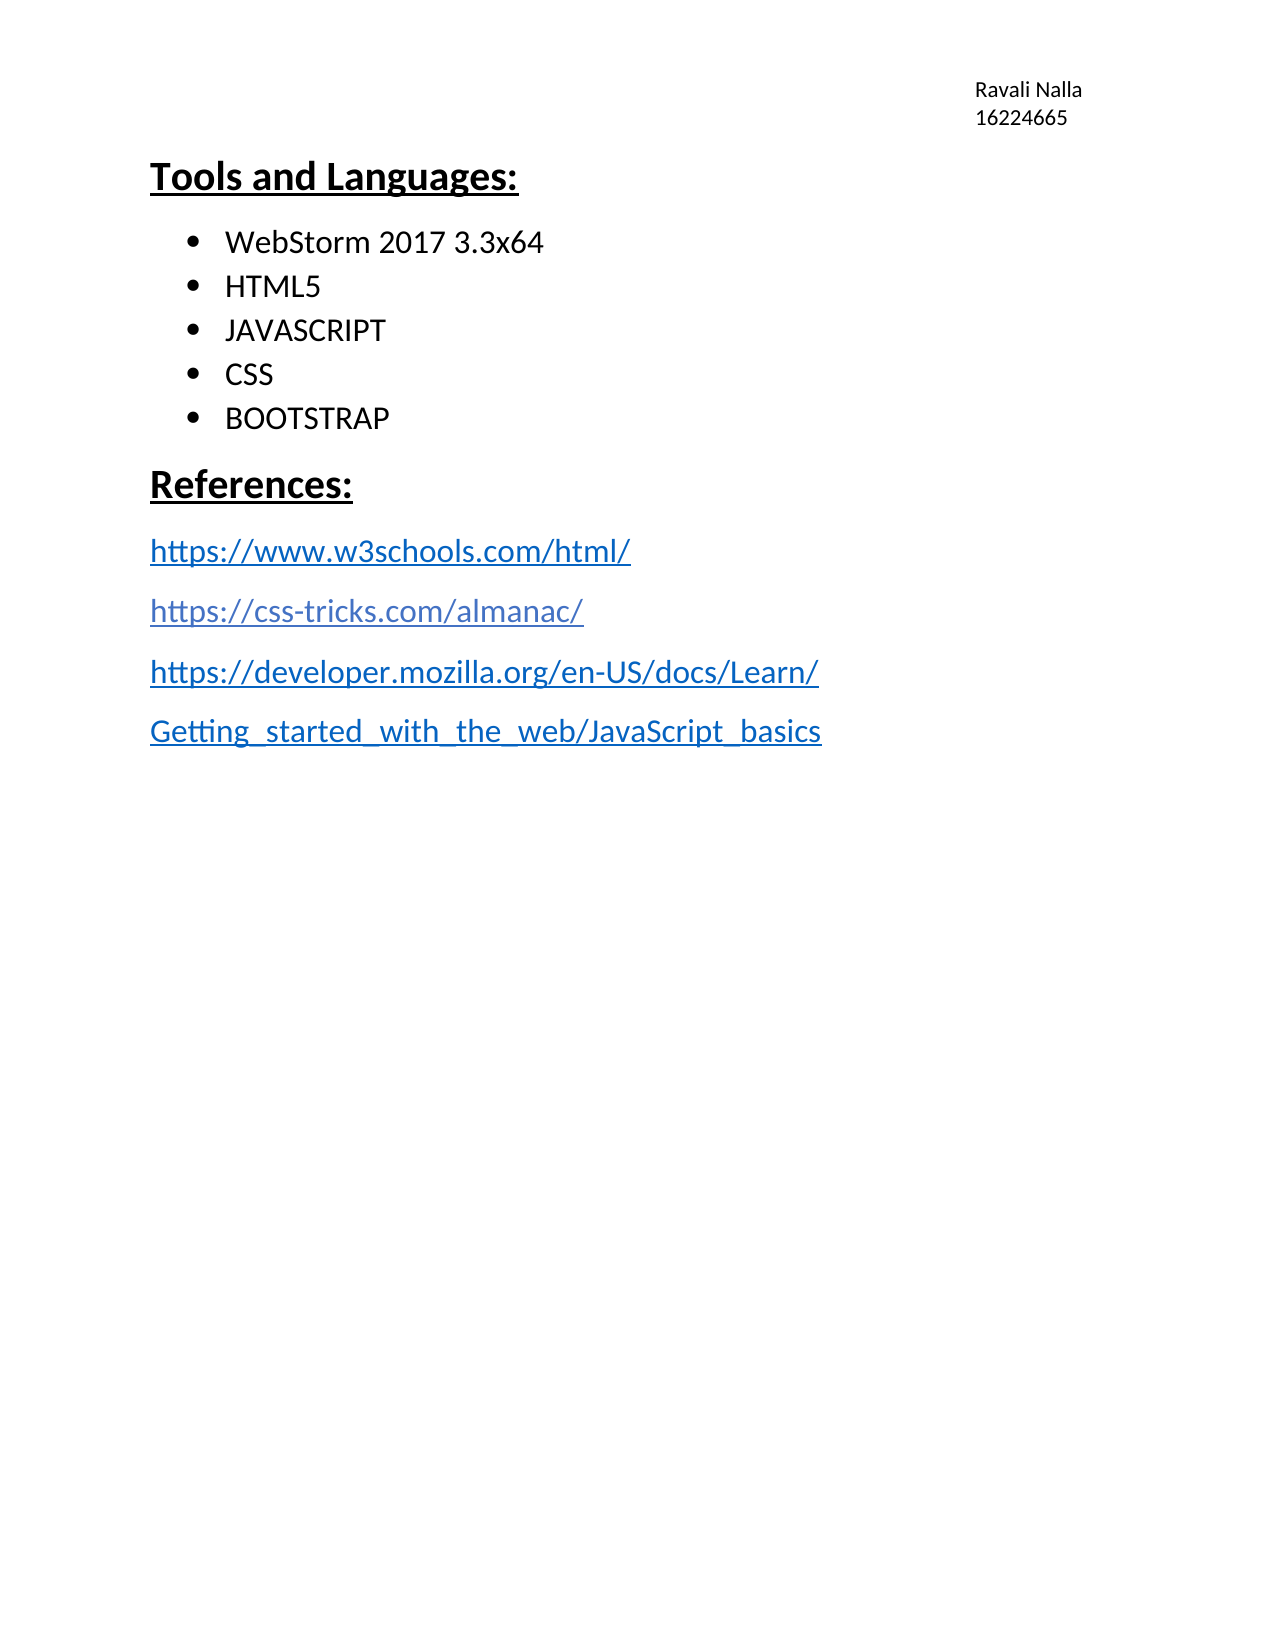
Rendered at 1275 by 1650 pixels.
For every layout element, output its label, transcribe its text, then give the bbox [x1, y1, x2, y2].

text https://www.w3schools.com/html/ [150, 529, 1125, 570]
list JAVASCRIPT [187, 309, 1125, 350]
text Tools and Languages: [150, 150, 1125, 201]
list CSS [187, 353, 1125, 394]
text https://css-tricks.com/almanac/ [150, 590, 1125, 631]
list BOOTSTRAP [187, 397, 1125, 438]
list HTML5 [187, 266, 1125, 306]
list WebStorm 2017 3.3x64 [187, 222, 1125, 262]
text https://developer.mozilla.org/en-US/docs/Learn/Getting_started_with_the_web/JavaScript_basics [150, 651, 1125, 752]
text References: [150, 458, 1125, 509]
